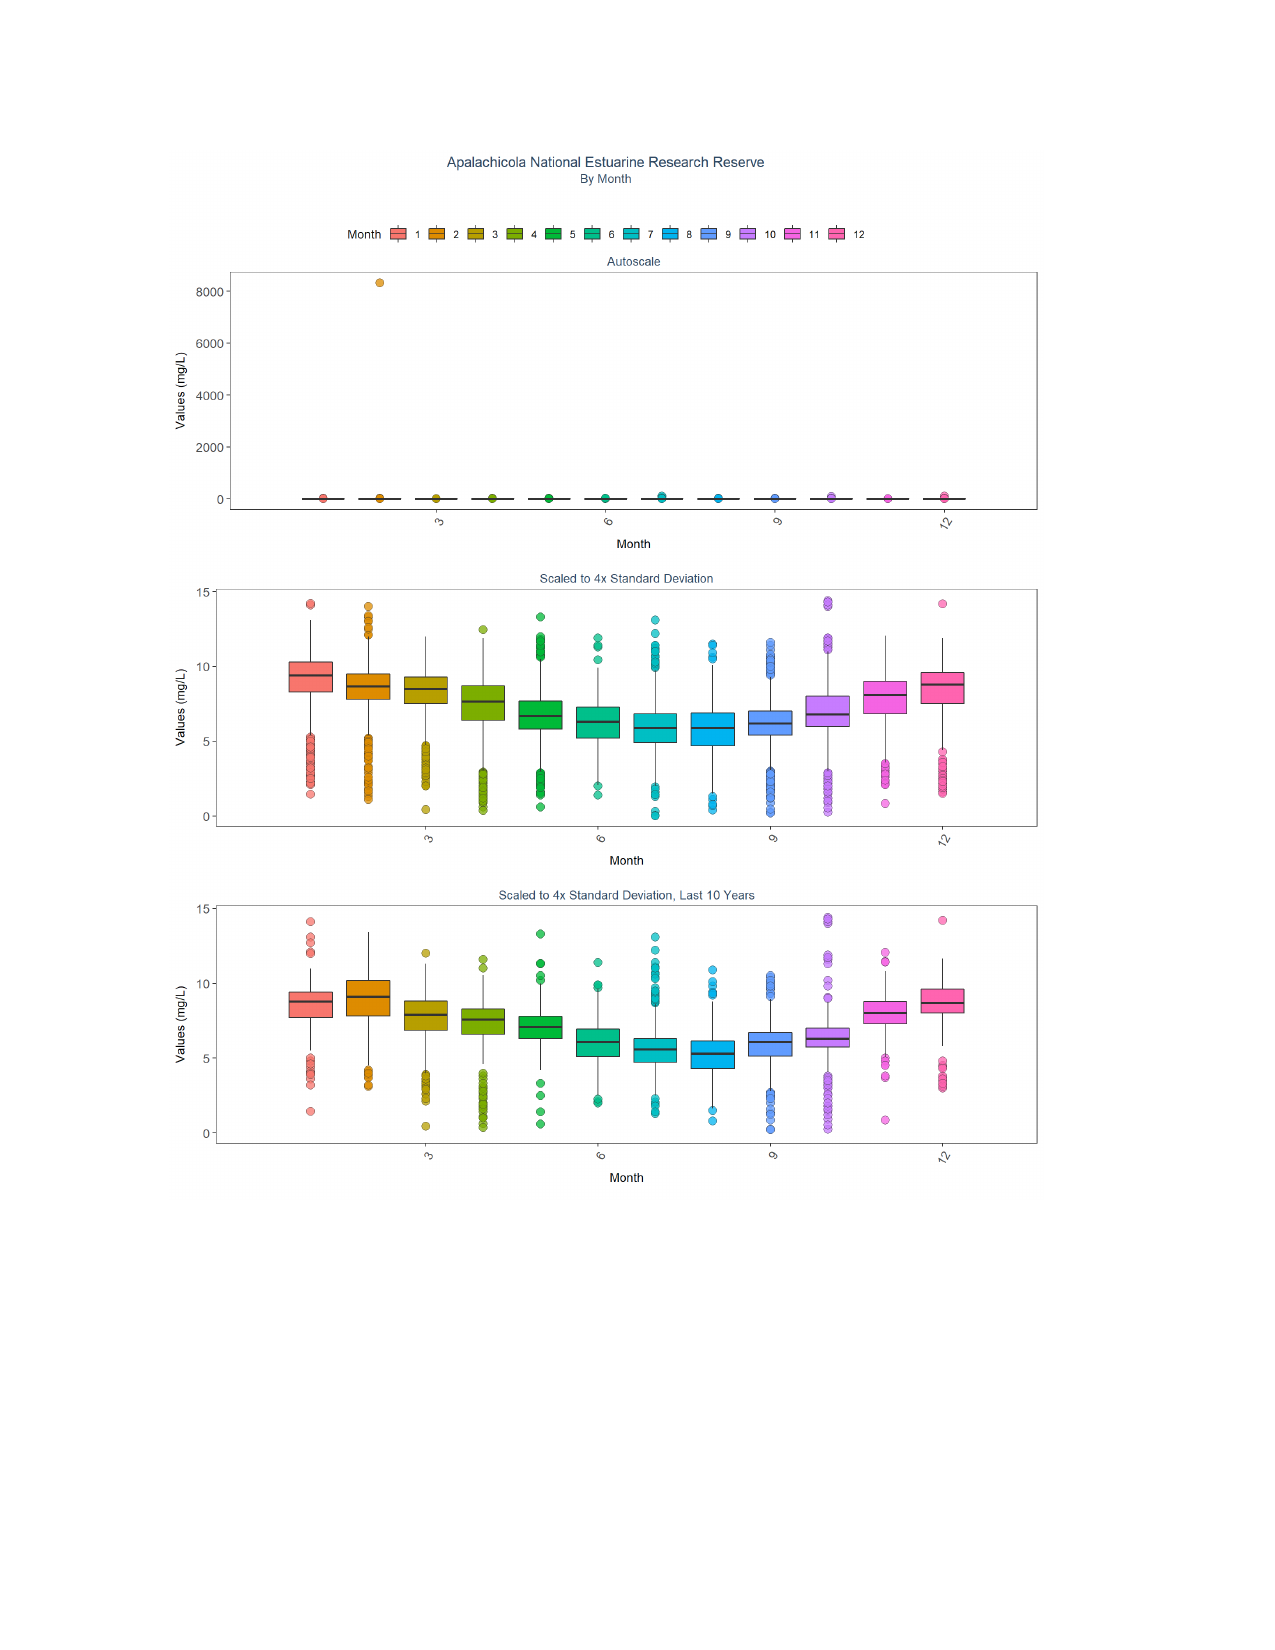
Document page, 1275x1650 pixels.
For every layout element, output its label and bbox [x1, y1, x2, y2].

picture [168, 150, 1044, 1200]
